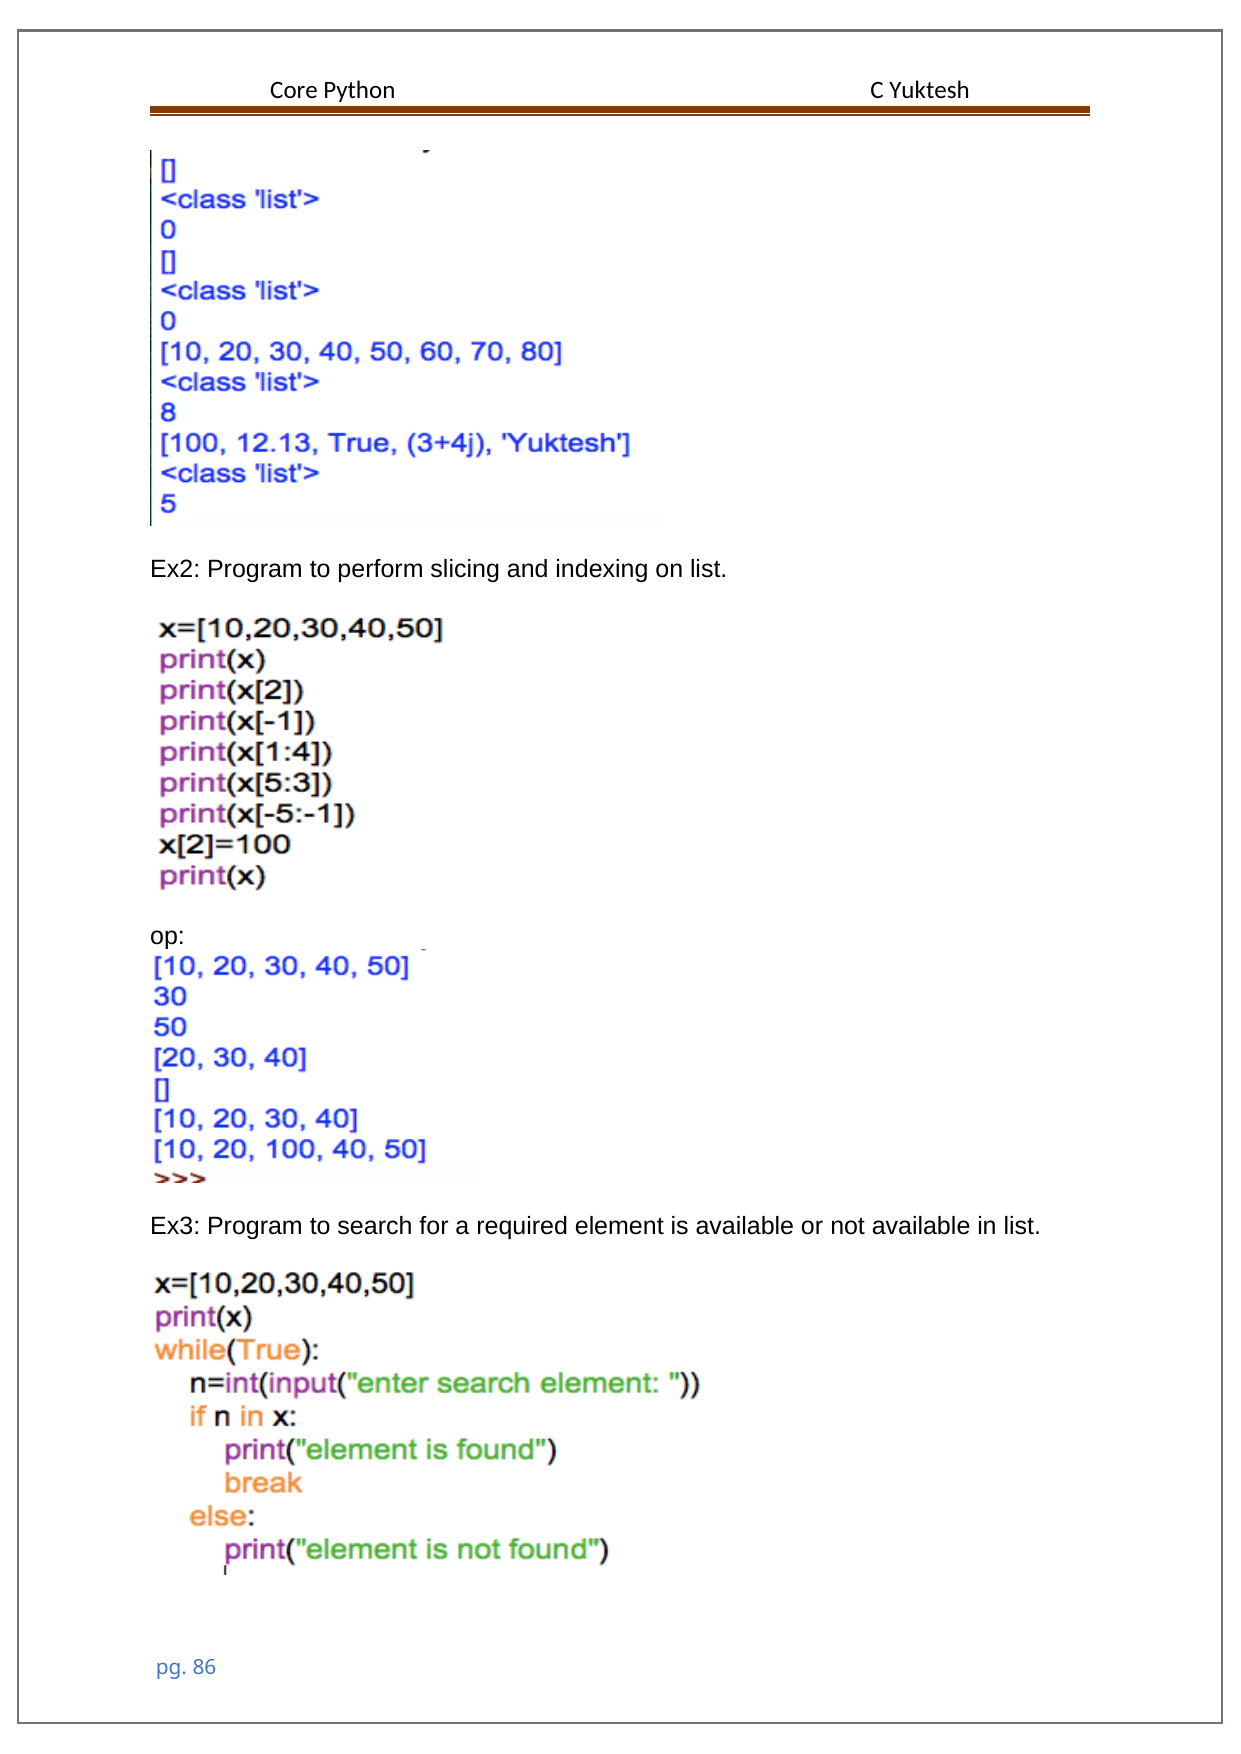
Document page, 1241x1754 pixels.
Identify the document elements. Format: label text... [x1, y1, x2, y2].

text Ex2: Program to perform slicing and indexing on list. [150, 554, 1090, 583]
text op: [150, 921, 1090, 949]
picture [150, 949, 478, 1183]
text Ex3: Program to search for a required element is available or not available in list. [150, 1211, 1090, 1240]
picture [150, 611, 515, 892]
picture [150, 150, 665, 526]
picture [150, 1268, 740, 1575]
